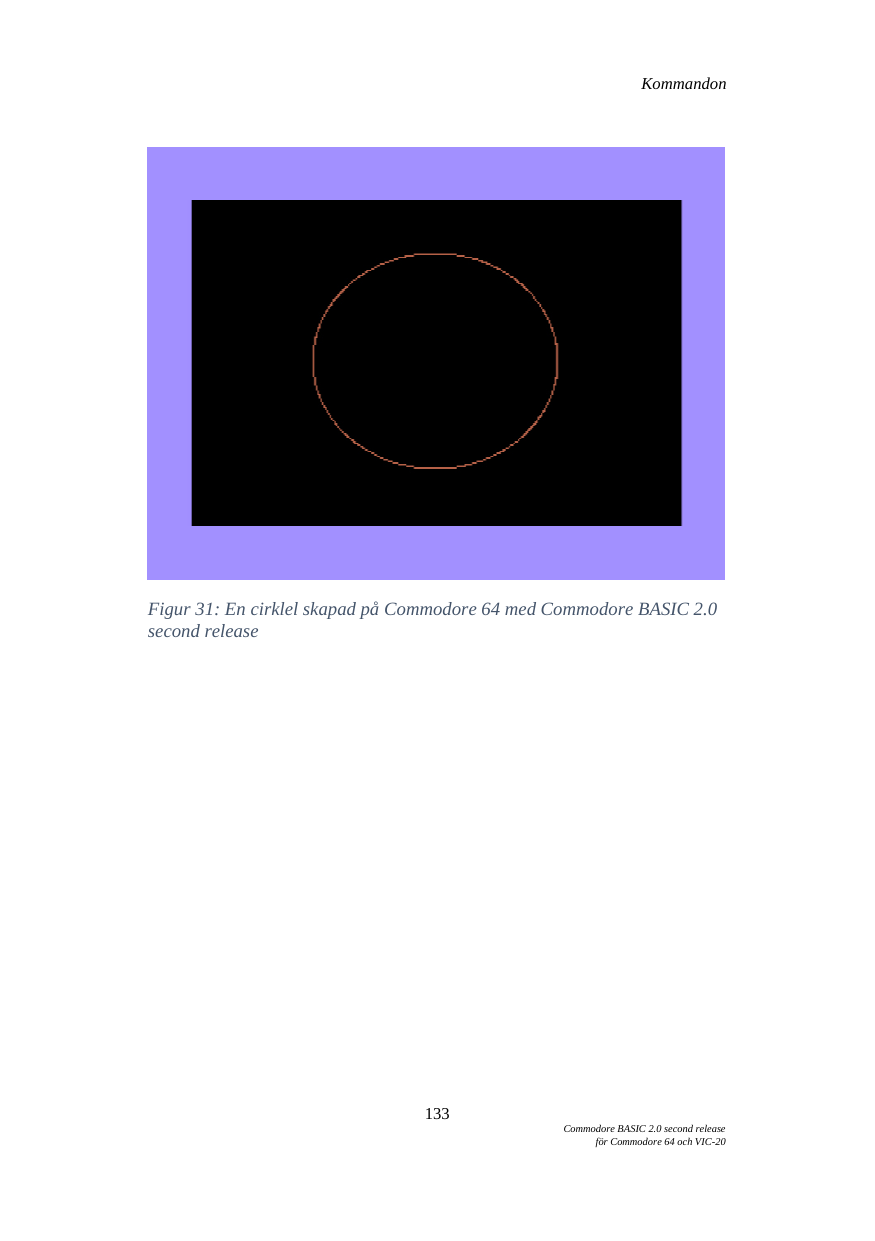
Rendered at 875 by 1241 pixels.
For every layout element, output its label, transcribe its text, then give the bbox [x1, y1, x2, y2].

text Figur 31: En cirklel skapad på Commodore 64 med Commodore BASIC 2.0 second release [148, 598, 726, 641]
picture [147, 147, 725, 580]
